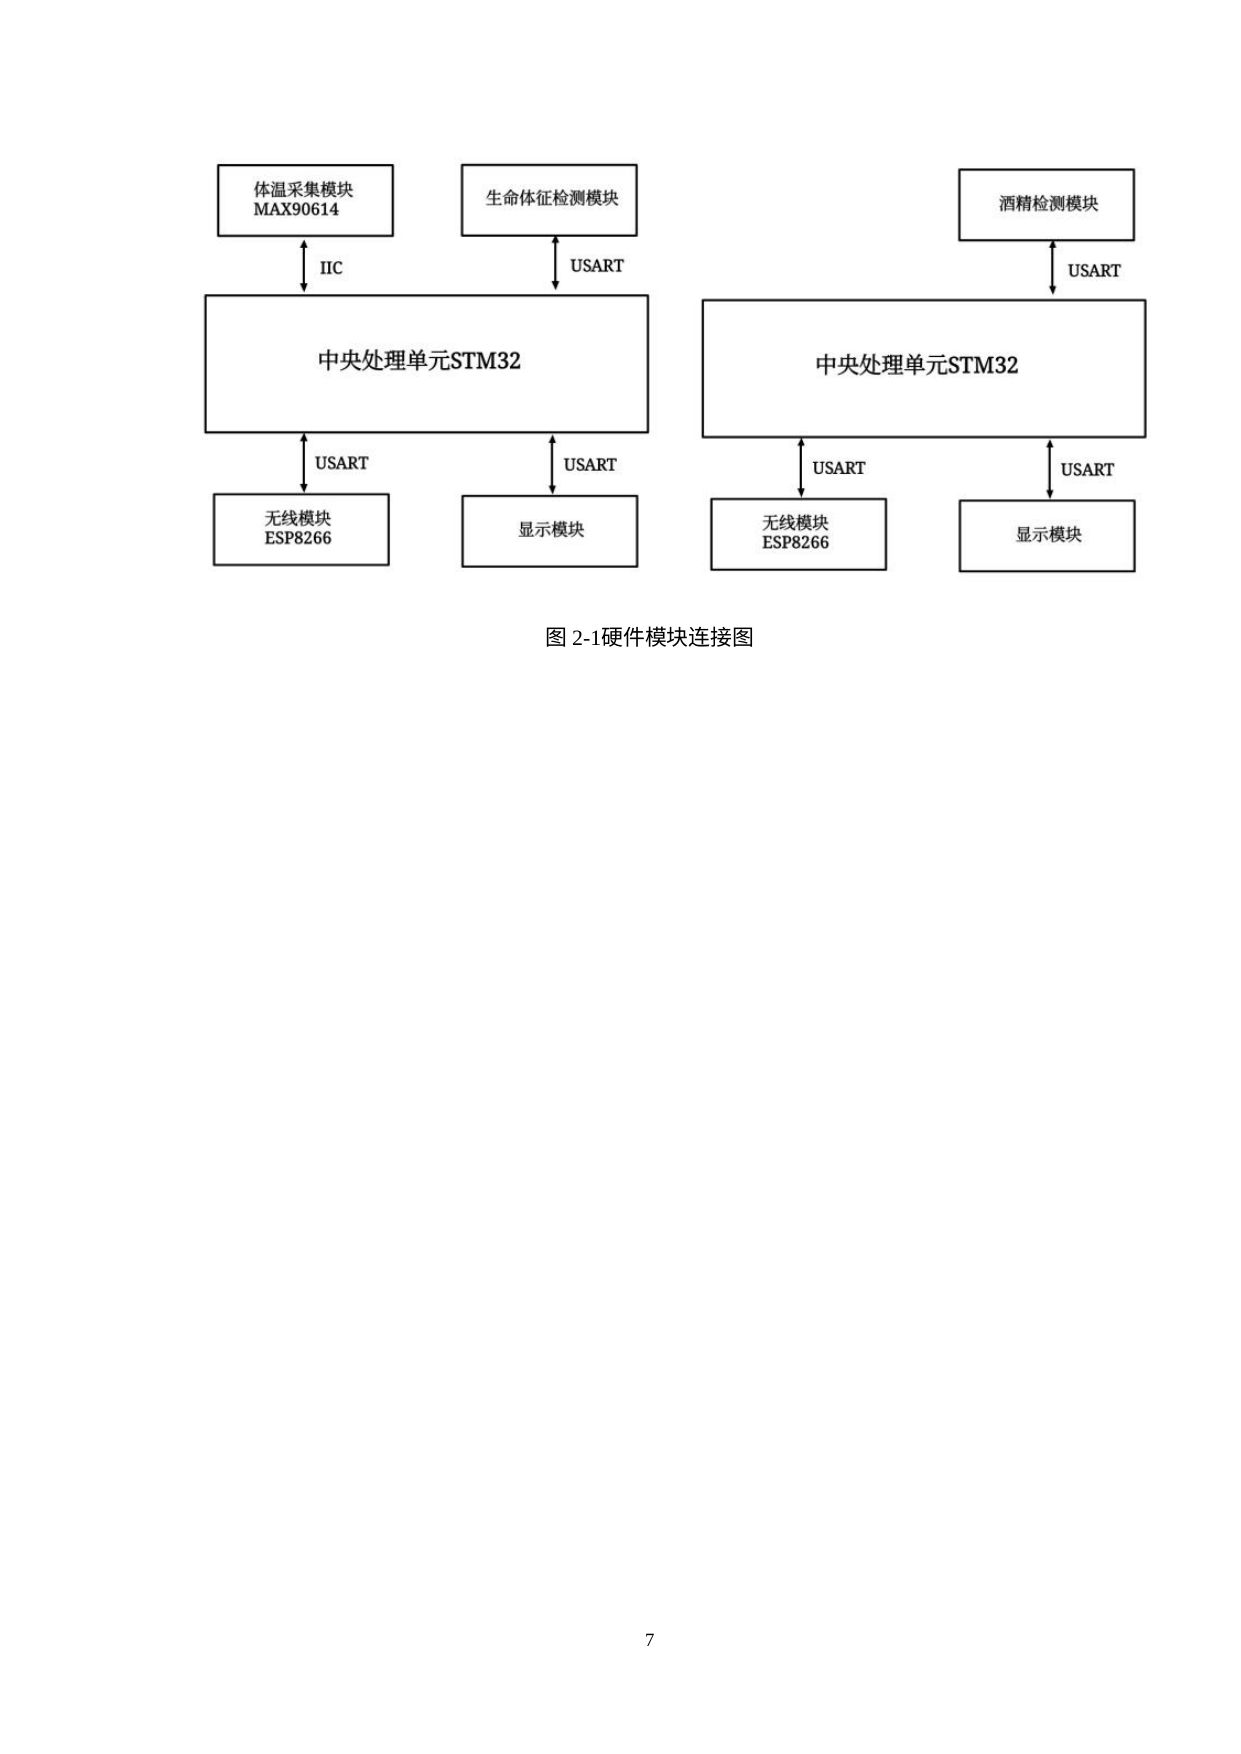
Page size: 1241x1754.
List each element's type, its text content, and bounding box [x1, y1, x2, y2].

picture [177, 126, 1193, 599]
text 图 2-1硬件模块连接图 [177, 619, 1122, 653]
